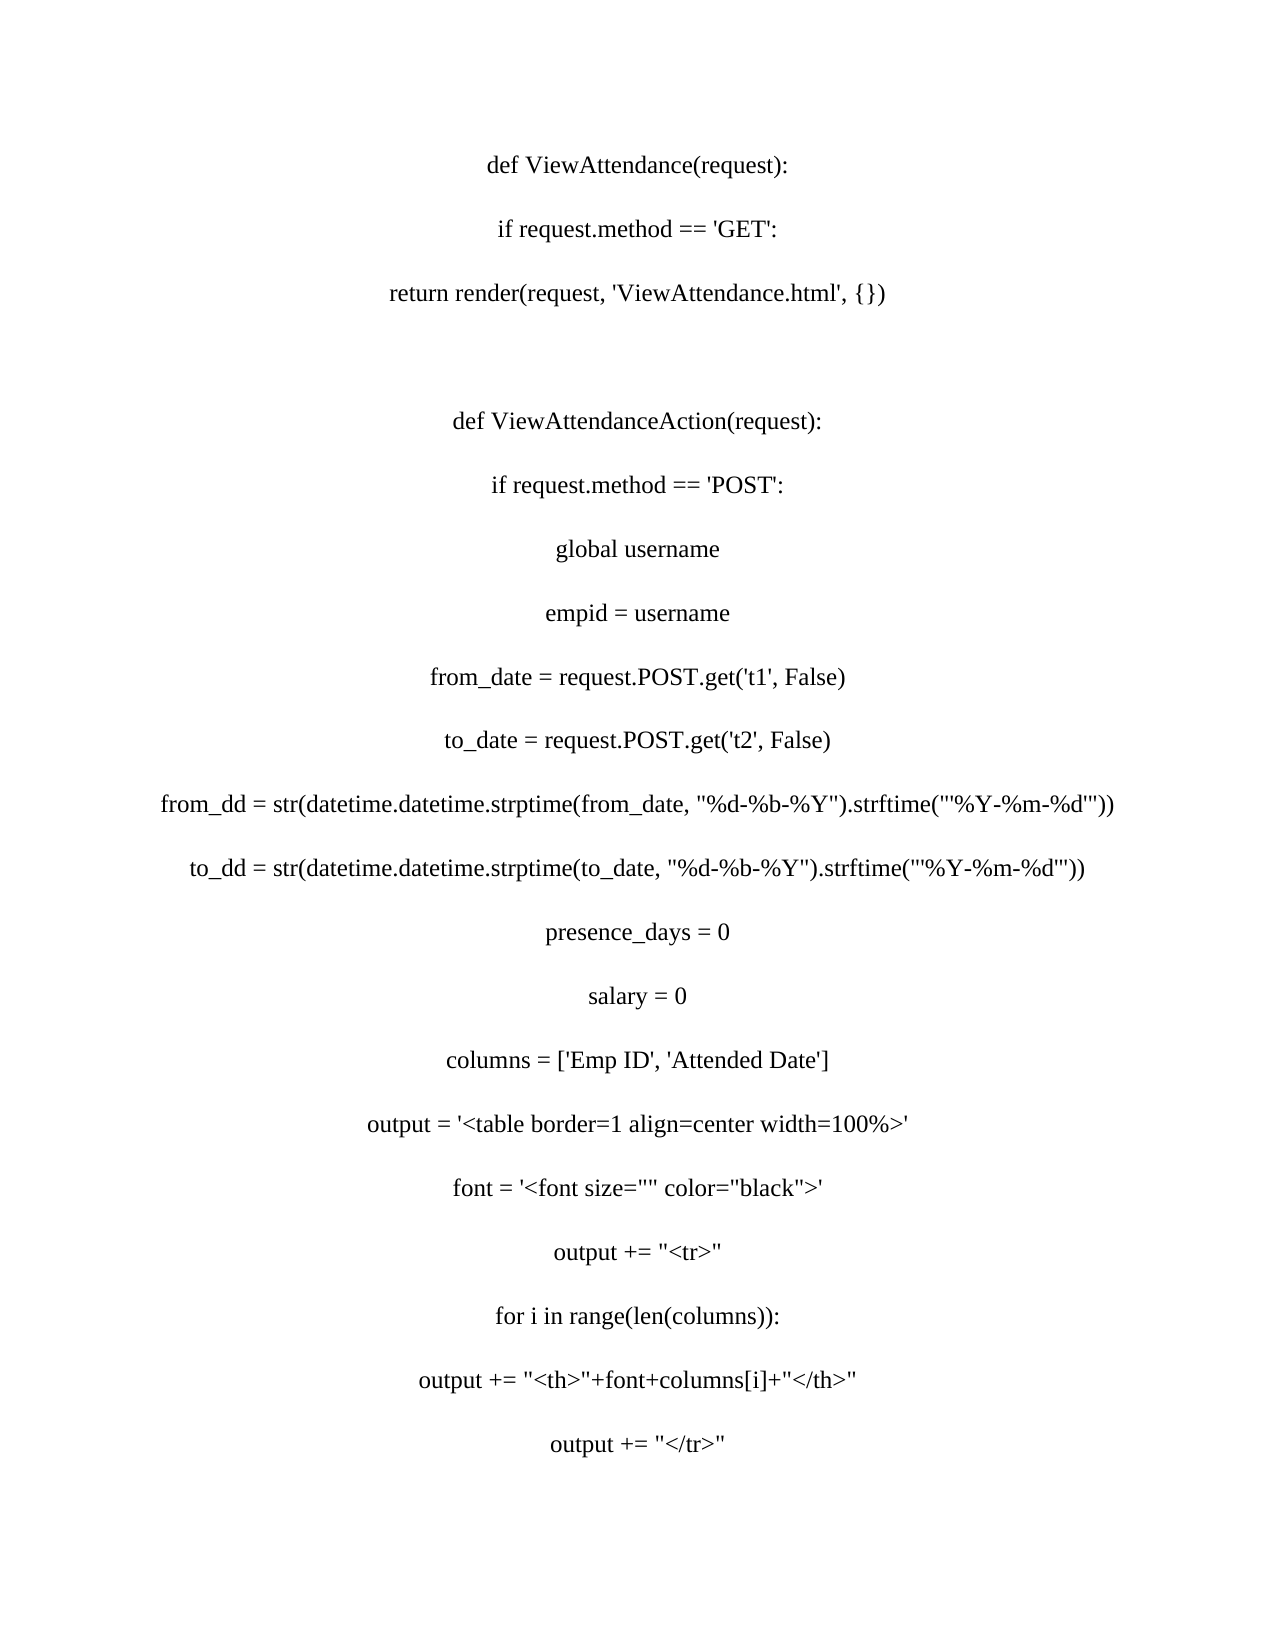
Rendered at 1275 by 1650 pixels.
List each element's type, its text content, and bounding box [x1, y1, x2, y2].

text from_dd = str(datetime.datetime.strptime(from_date, "%d-%b-%Y").strftime("'%Y-%m-%d'")) [150, 789, 1125, 818]
text output += "<th>"+font+columns[i]+"</th>" [150, 1365, 1125, 1394]
text presence_days = 0 [150, 917, 1125, 946]
text empid = username [150, 598, 1125, 626]
text if request.method == 'POST': [150, 470, 1125, 498]
text font = '<font size="" color="black">' [150, 1173, 1125, 1202]
text if request.method == 'GET': [150, 214, 1125, 243]
text global username [150, 534, 1125, 562]
text def ViewAttendance(request): [150, 150, 1125, 179]
text for i in range(len(columns)): [150, 1301, 1125, 1330]
text columns = ['Emp ID', 'Attended Date'] [150, 1045, 1125, 1074]
text to_date = request.POST.get('t2', False) [150, 726, 1125, 754]
text return render(request, 'ViewAttendance.html', {}) [150, 278, 1125, 307]
text from_date = request.POST.get('t1', False) [150, 662, 1125, 690]
text output = '<table border=1 align=center width=100%>' [150, 1109, 1125, 1138]
text salary = 0 [150, 981, 1125, 1010]
text to_dd = str(datetime.datetime.strptime(to_date, "%d-%b-%Y").strftime("'%Y-%m-%d'")) [150, 853, 1125, 882]
text output += "<tr>" [150, 1237, 1125, 1266]
text output += "</tr>" [150, 1429, 1125, 1458]
text def ViewAttendanceAction(request): [150, 406, 1125, 434]
